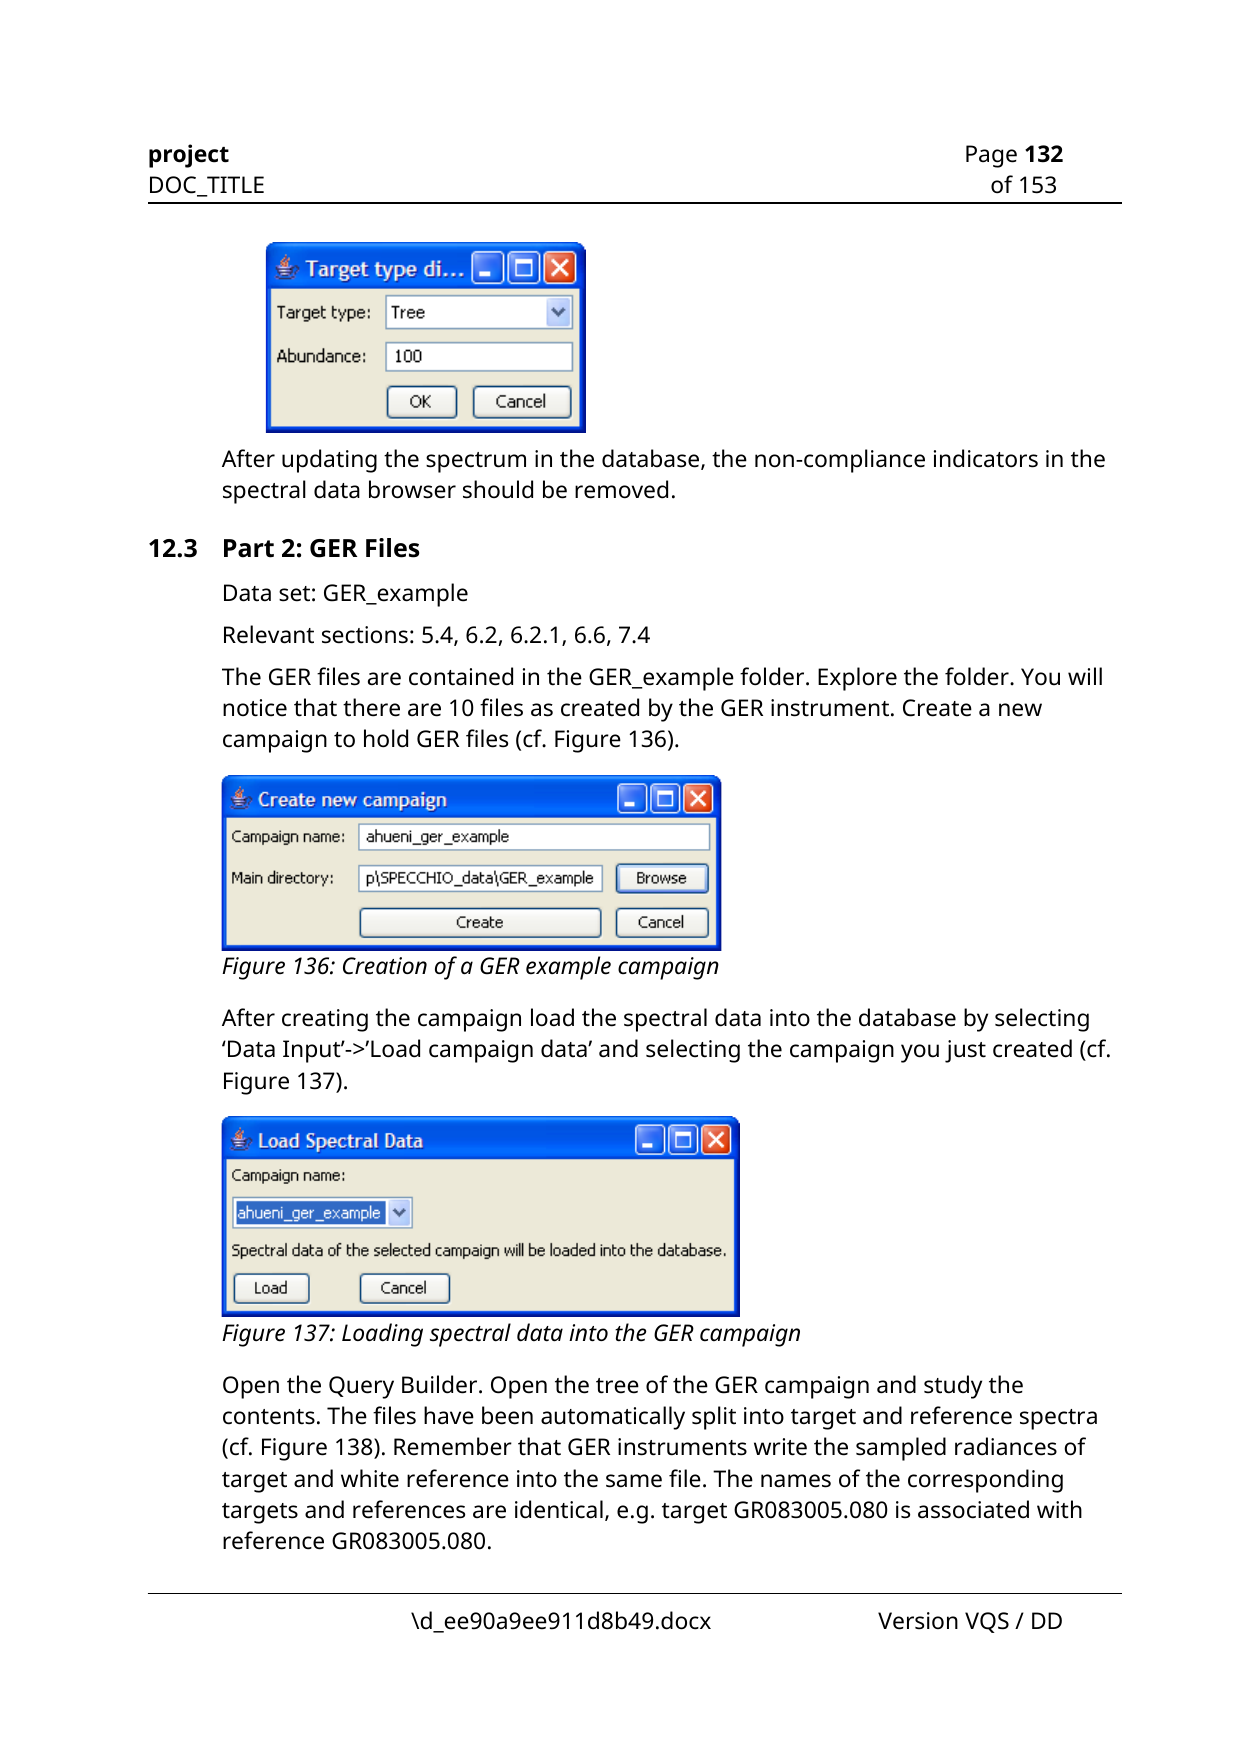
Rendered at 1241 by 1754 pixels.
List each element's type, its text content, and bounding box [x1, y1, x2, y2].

text After updating the spectrum in the database, the non-compliance indicators in the spectral data browser should be removed. [222, 443, 1122, 506]
text Data set: GER_example [222, 577, 1122, 608]
subtitle Part 2: GER Files [148, 531, 1122, 565]
picture [221, 775, 722, 951]
text After creating the campaign load the spectral data into the database by selecting ‘Data Input’->’Load campaign data’ and selecting the campaign you just created (cf. Figure 137). [222, 1002, 1122, 1096]
picture [265, 242, 586, 433]
text Figure 137: Loading spectral data into the GER campaign [222, 1317, 1122, 1348]
text Open the Query Builder. Open the tree of the GER campaign and study the contents. The files have been automatically split into target and reference spectra (cf. Figure 138). Remember that GER instruments write the sampled radiances of target and white reference into the same file. The names of the corresponding targets and references are identical, e.g. target GR083005.080 is associated with reference GR083005.080. [222, 1369, 1122, 1556]
picture [221, 1116, 740, 1317]
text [228, 211, 1122, 433]
text Figure 136: Creation of a GER example campaign [222, 950, 1122, 981]
